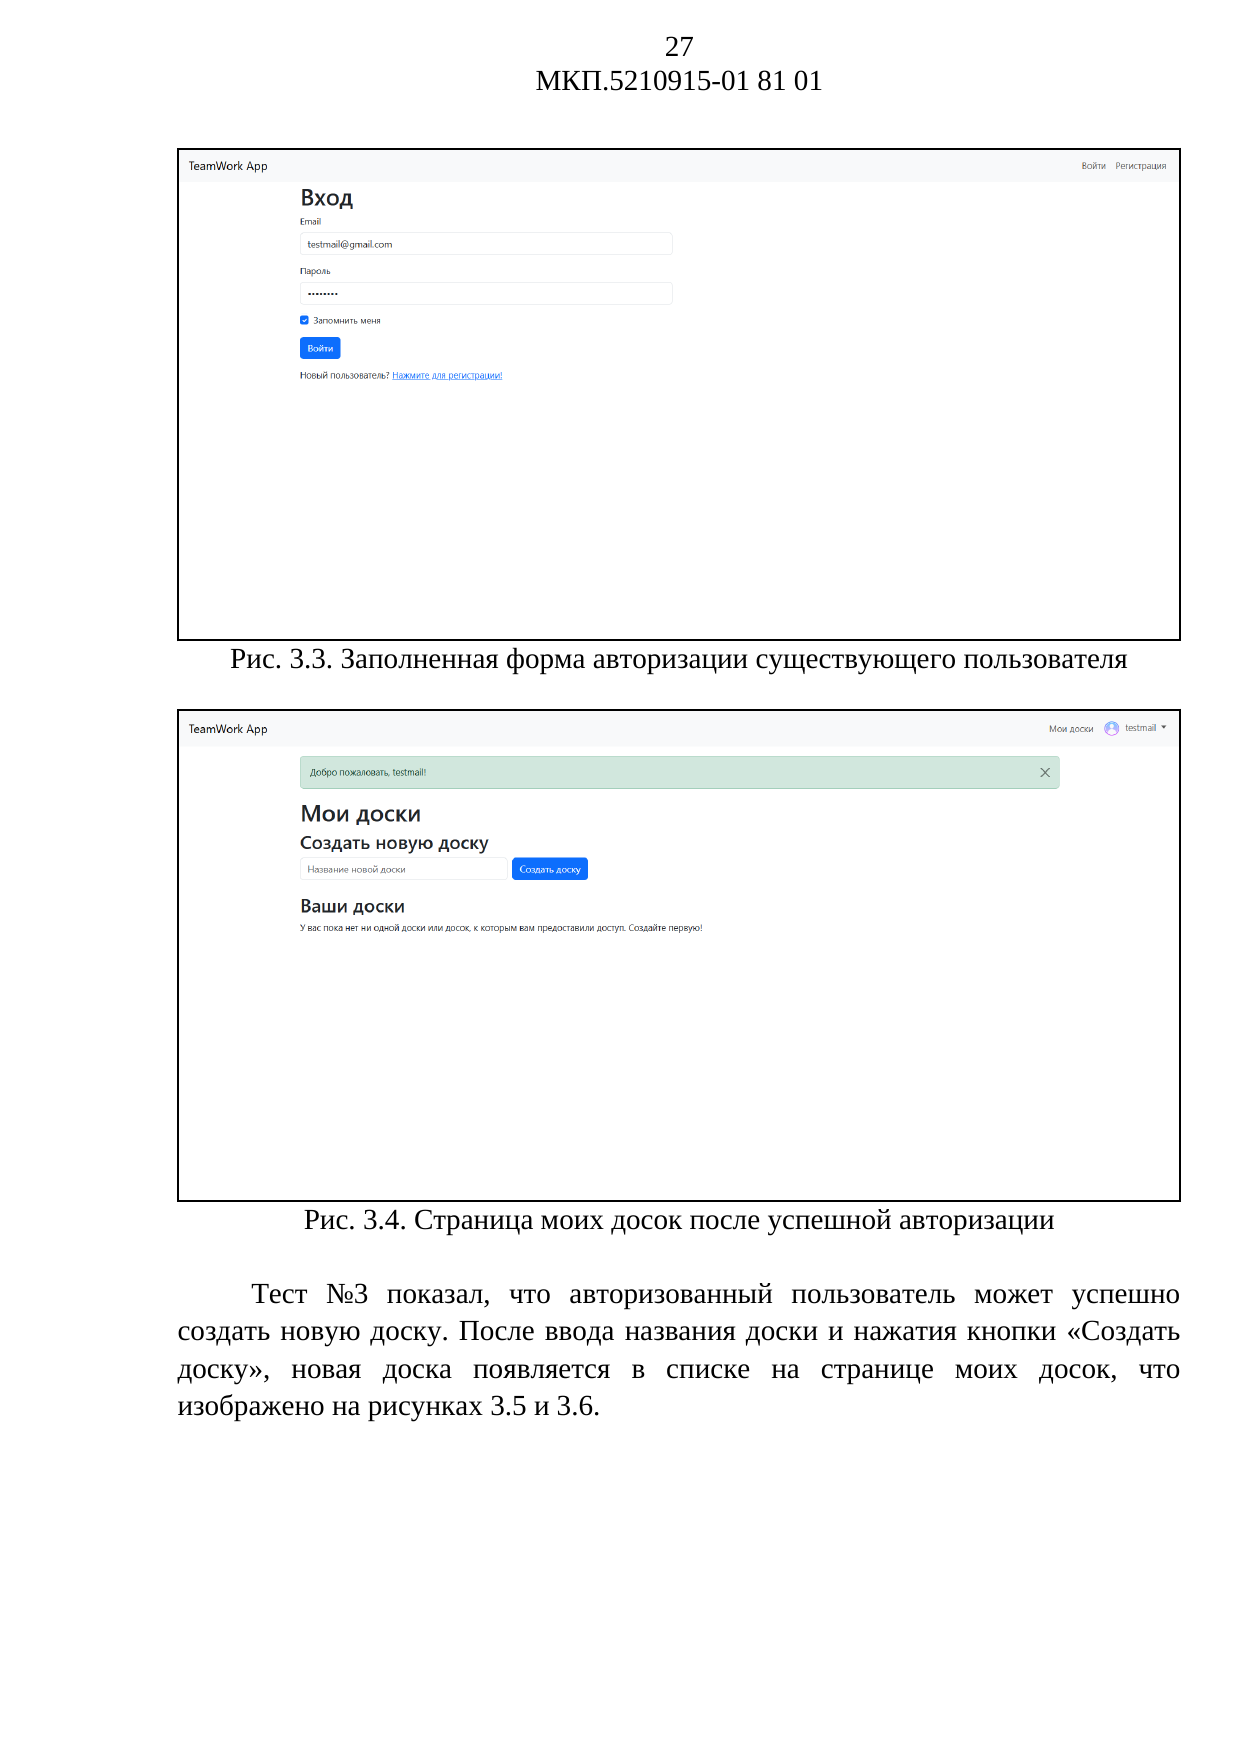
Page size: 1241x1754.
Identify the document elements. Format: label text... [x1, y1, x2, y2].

picture [179, 711, 1179, 1200]
text Тест №3 показал, что авторизованный пользователь может успешно создать новую доску. После ввода названия доски и нажатия кнопки «Создать доску», новая доска появляется в списке на странице моих досок, что изображено на рисунках 3.5 и 3.6. [177, 1273, 1181, 1423]
text Рис. 3.4. Страница моих досок после успешной авторизации [177, 1202, 1181, 1236]
picture [179, 150, 1179, 639]
text Рис. 3.3. Заполненная форма авторизации существующего пользователя [177, 641, 1181, 675]
